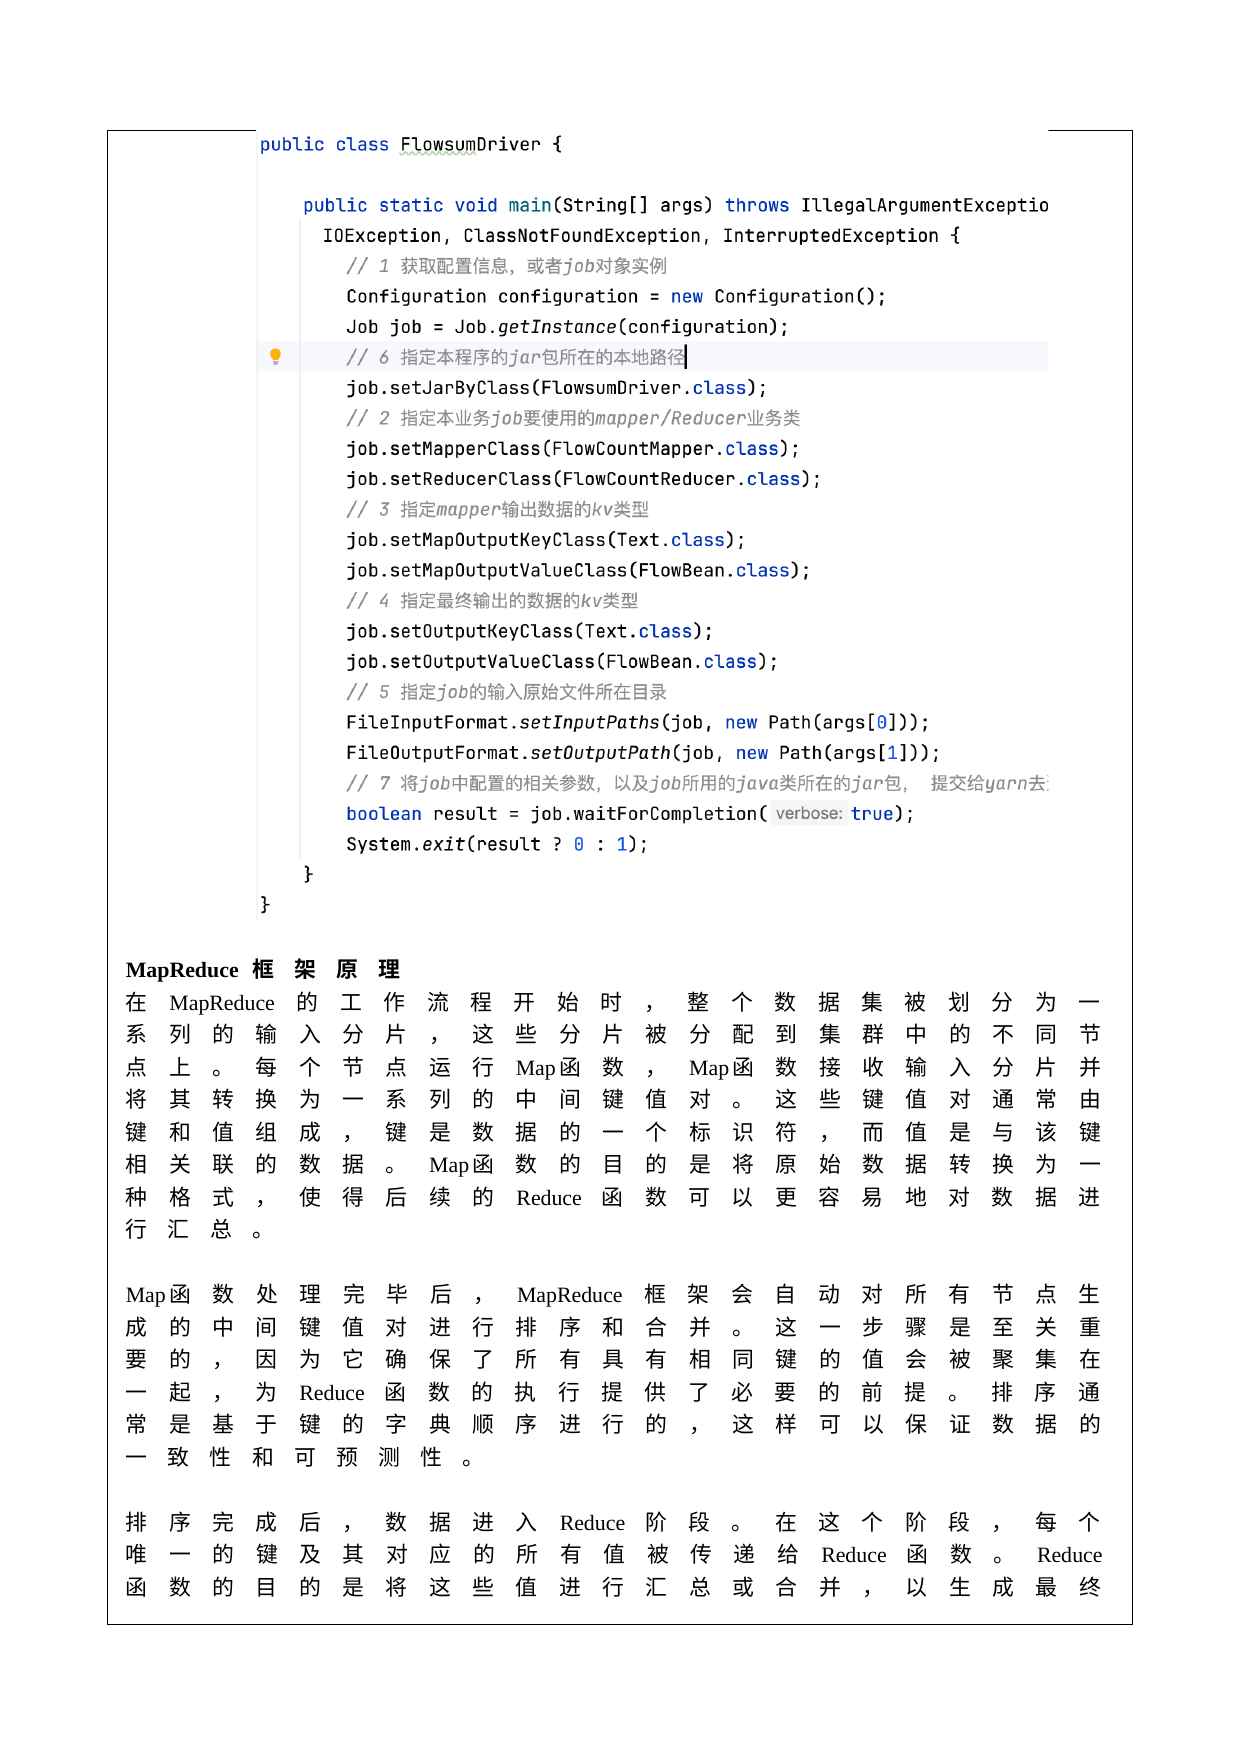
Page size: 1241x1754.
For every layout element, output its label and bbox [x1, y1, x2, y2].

table_cell [108, 131, 1132, 1623]
picture [256, 130, 1049, 920]
